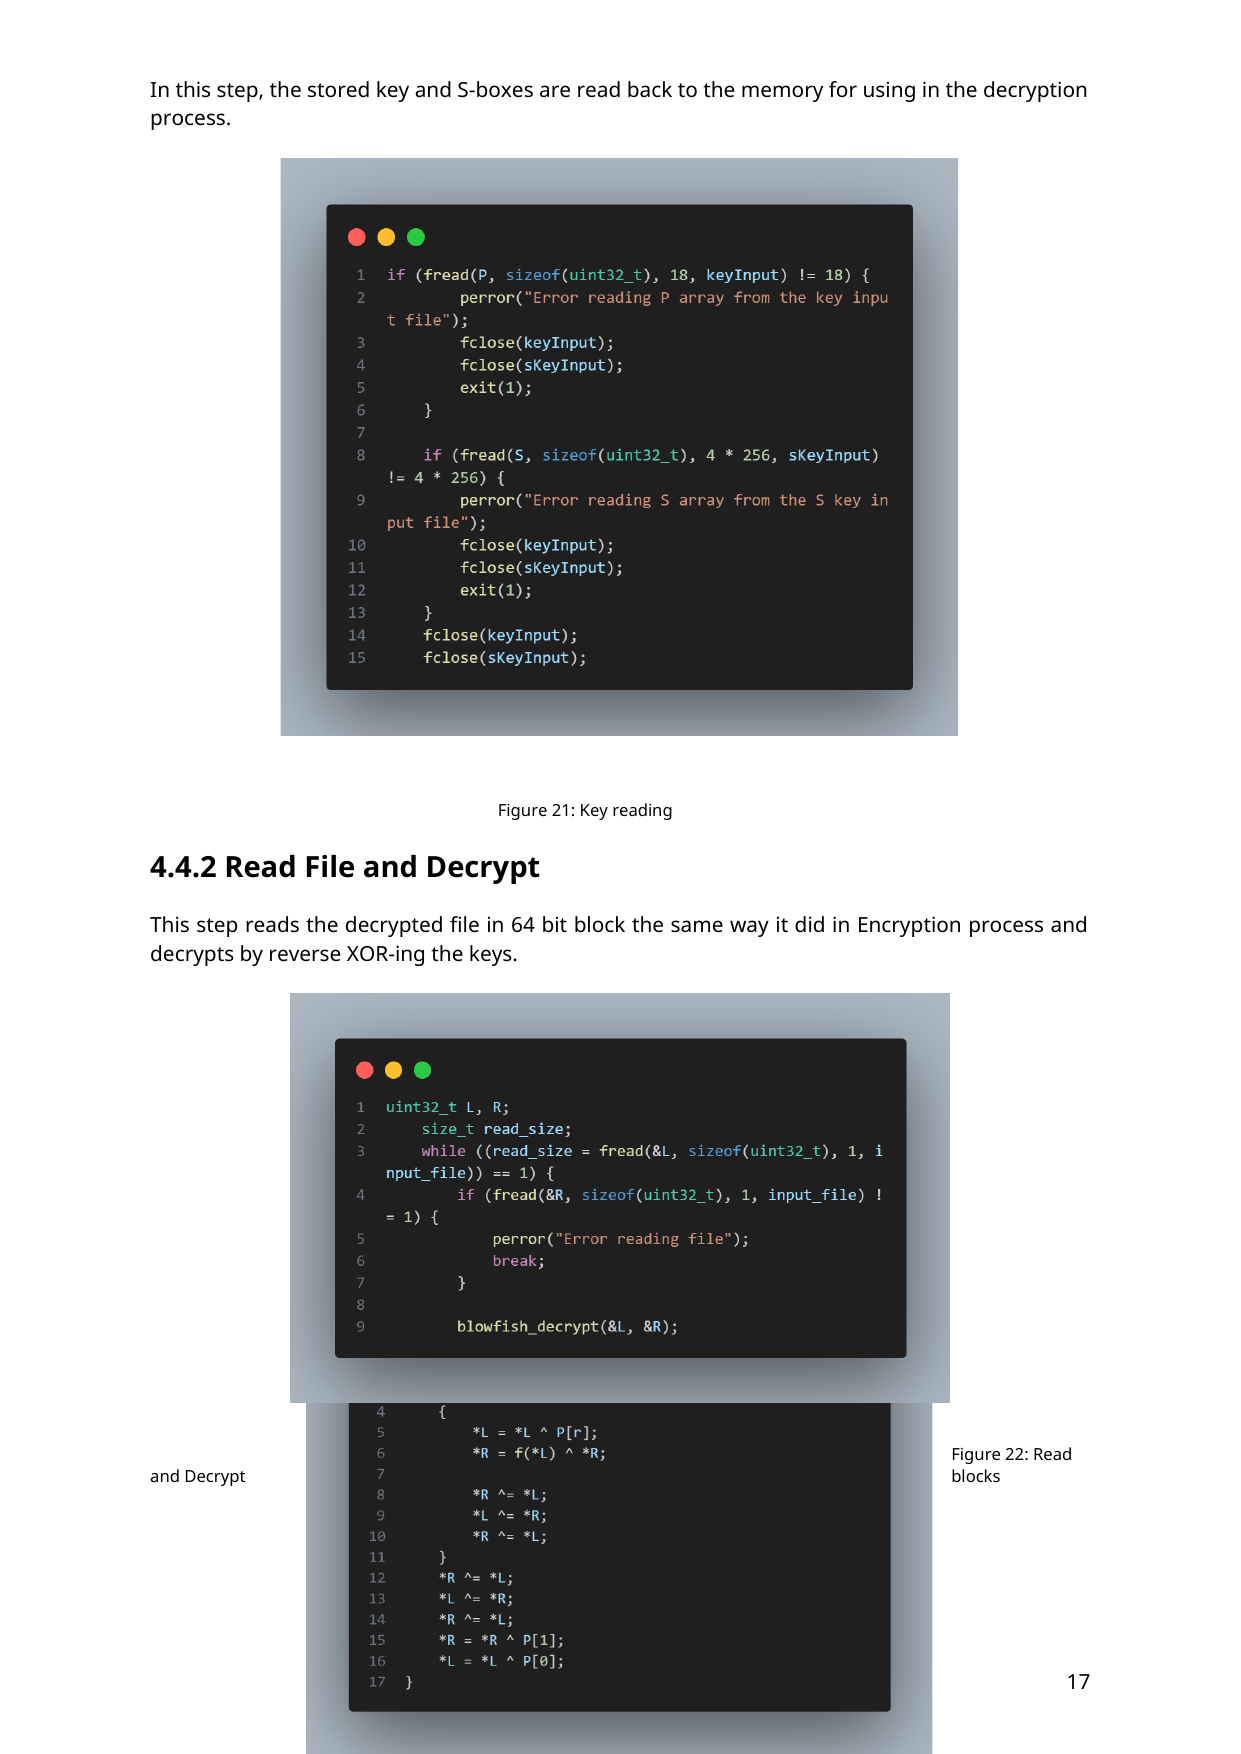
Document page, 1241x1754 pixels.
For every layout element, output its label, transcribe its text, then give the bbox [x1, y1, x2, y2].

subtitle Figure 22: Read and Decrypt blocks [150, 1442, 306, 1488]
subtitle Figure 22: Read and Decrypt blocks [933, 1442, 1090, 1488]
picture [280, 158, 959, 736]
picture [290, 993, 950, 1754]
subtitle This step reads the decrypted file in 64 bit block the same way it did in Encryption process and decrypts by reverse XOR-ing the keys. [150, 911, 1090, 967]
subtitle Figure 21: Key reading [150, 798, 1090, 821]
subtitle 4.4.2 Read File and Decrypt [150, 846, 1090, 886]
subtitle In this step, the stored key and S-boxes are read back to the memory for using in the decryption process. [150, 75, 1090, 132]
